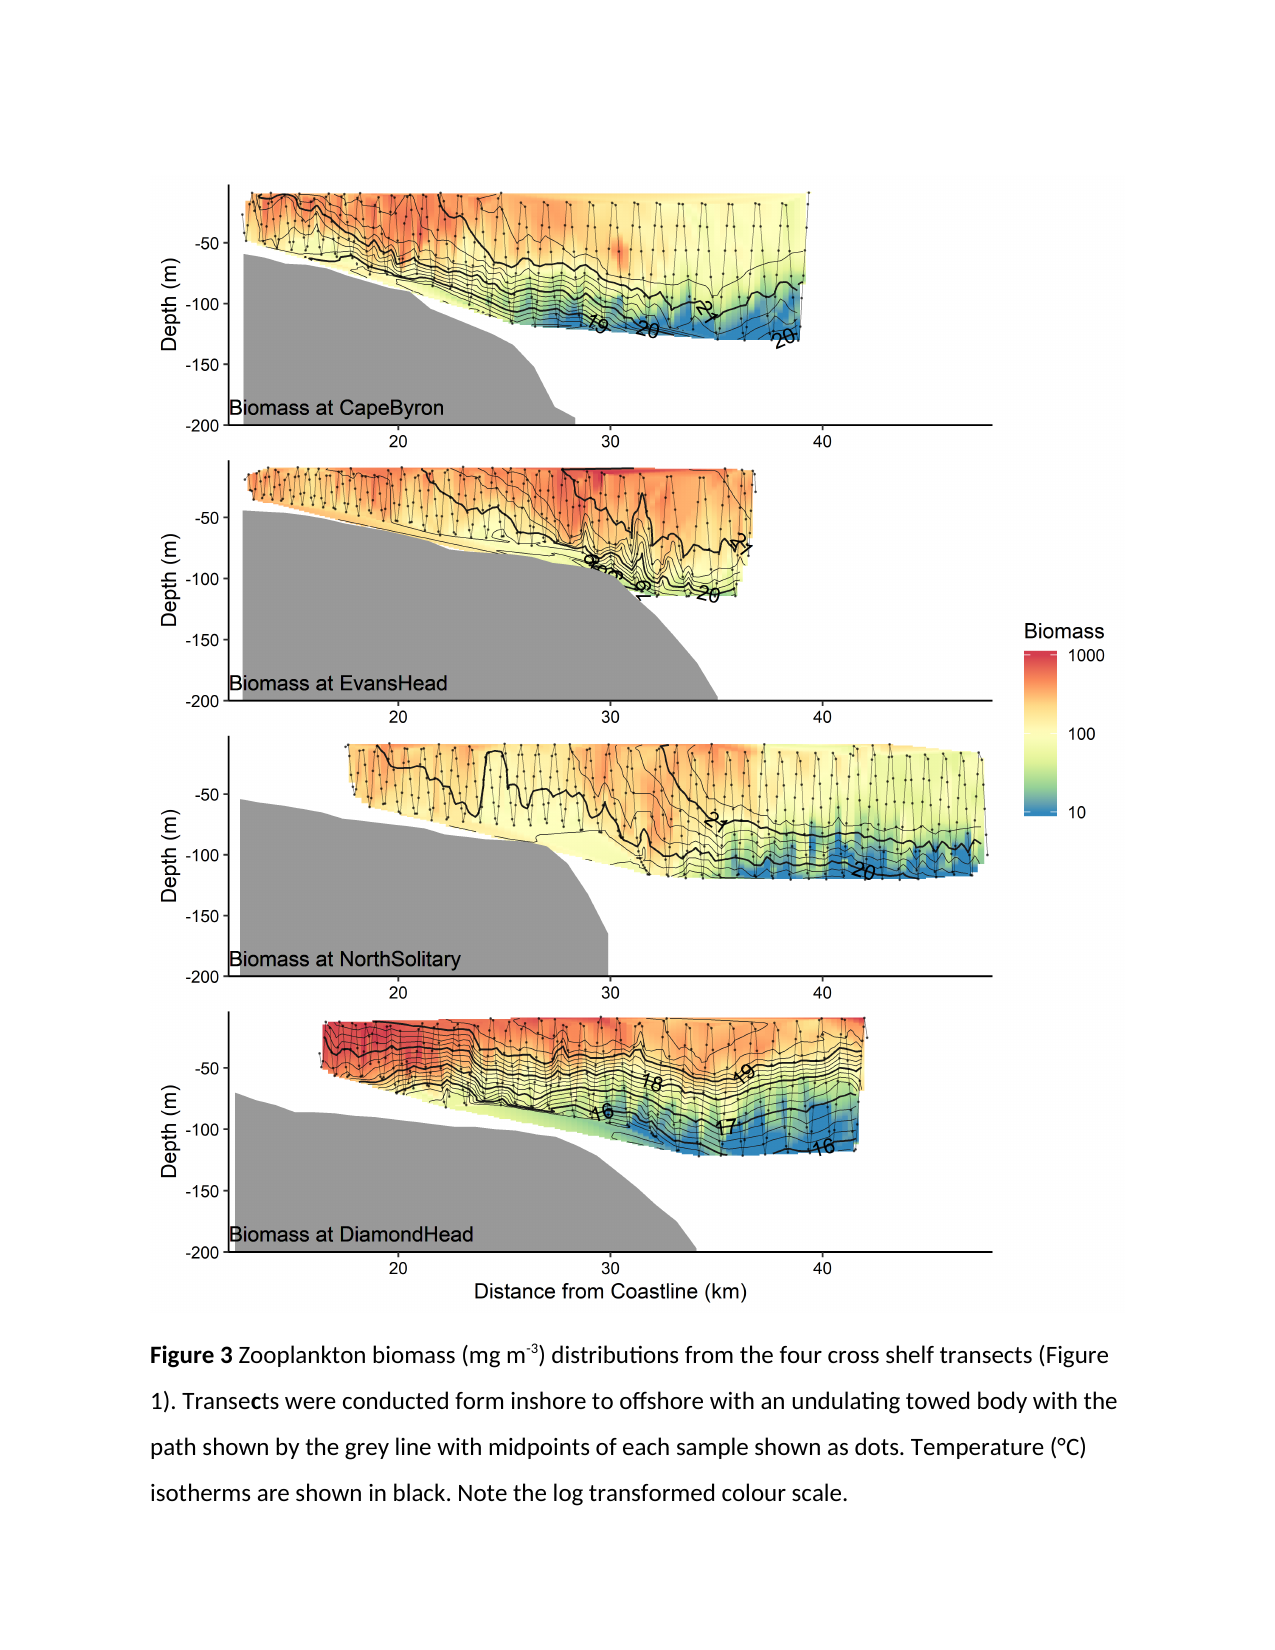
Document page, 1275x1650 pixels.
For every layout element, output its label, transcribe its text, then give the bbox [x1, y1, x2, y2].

picture [150, 175, 1125, 1313]
text Figure 3 Zooplankton biomass (mg m-3) distributions from the four cross shelf transects (Figure 1). Transects were conducted form inshore to offshore with an undulating towed body with the path shown by the grey line with midpoints of each sample shown as dots. Temperature (°C) isotherms are shown in black. Note the log transformed colour scale. [150, 1339, 1125, 1507]
